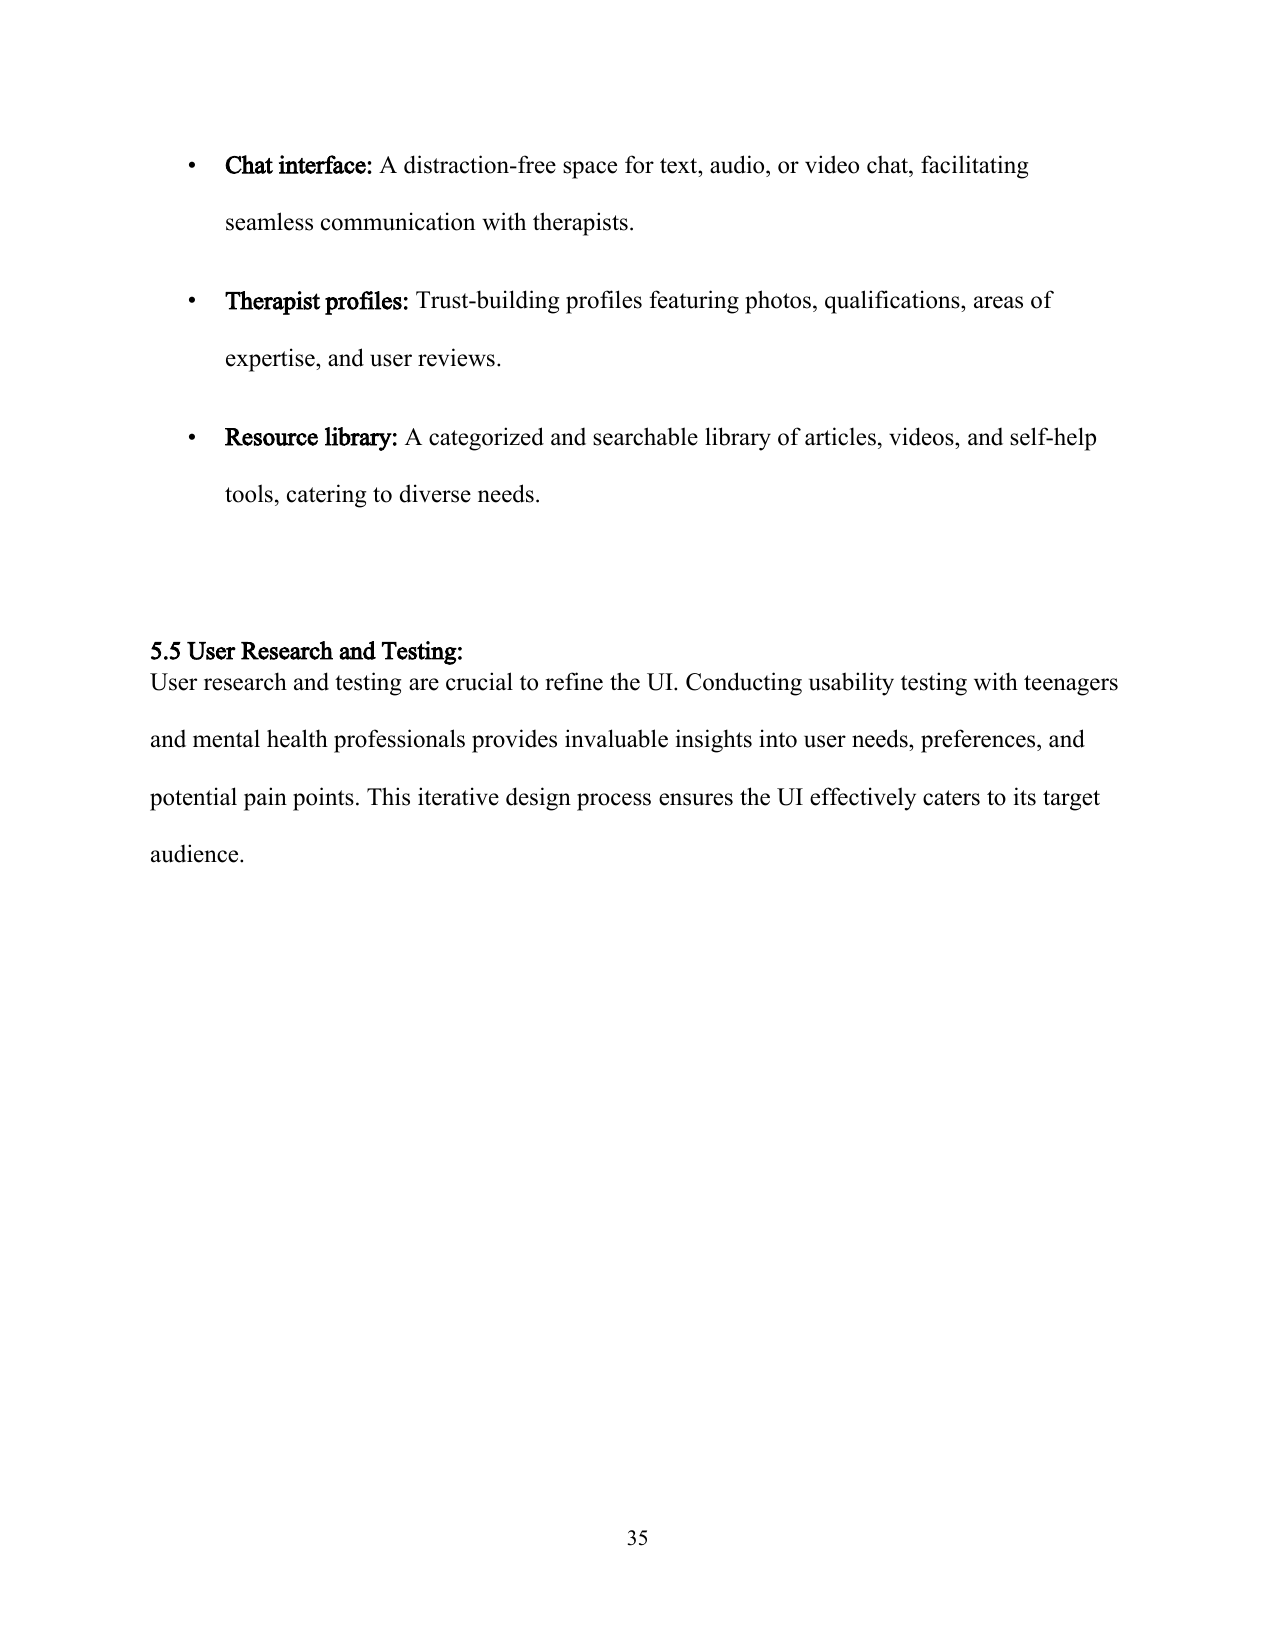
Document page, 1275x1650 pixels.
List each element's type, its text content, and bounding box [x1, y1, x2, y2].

list Resource library: A categorized and searchable library of articles, videos, and self-help [225, 423, 1136, 451]
list potential pain points. This iterative design process ensures the UI effectively caters to its target [150, 783, 1143, 811]
list .5 User Research and Testing: [162, 637, 507, 664]
list Chat interface: A distraction-free space for text, audio, or video chat, facilitating [225, 151, 1068, 179]
list tools, catering to diverse needs. [225, 480, 565, 508]
list expertise, and user reviews. [225, 344, 527, 372]
list • [187, 151, 221, 179]
list • [187, 287, 221, 314]
list Therapist profiles: Trust-building profiles featuring photos, qualifications, areas of [225, 287, 1091, 314]
list • [187, 423, 221, 451]
list audience. [150, 840, 1143, 868]
list seamless communication with therapists. [225, 208, 659, 236]
list User research and testing are crucial to refine the UI. Conducting usability testing with teenagers [150, 668, 1143, 696]
list 5 [638, 1526, 674, 1550]
list and mental health professionals provides invaluable insights into user needs, preferences, and [150, 725, 1143, 753]
